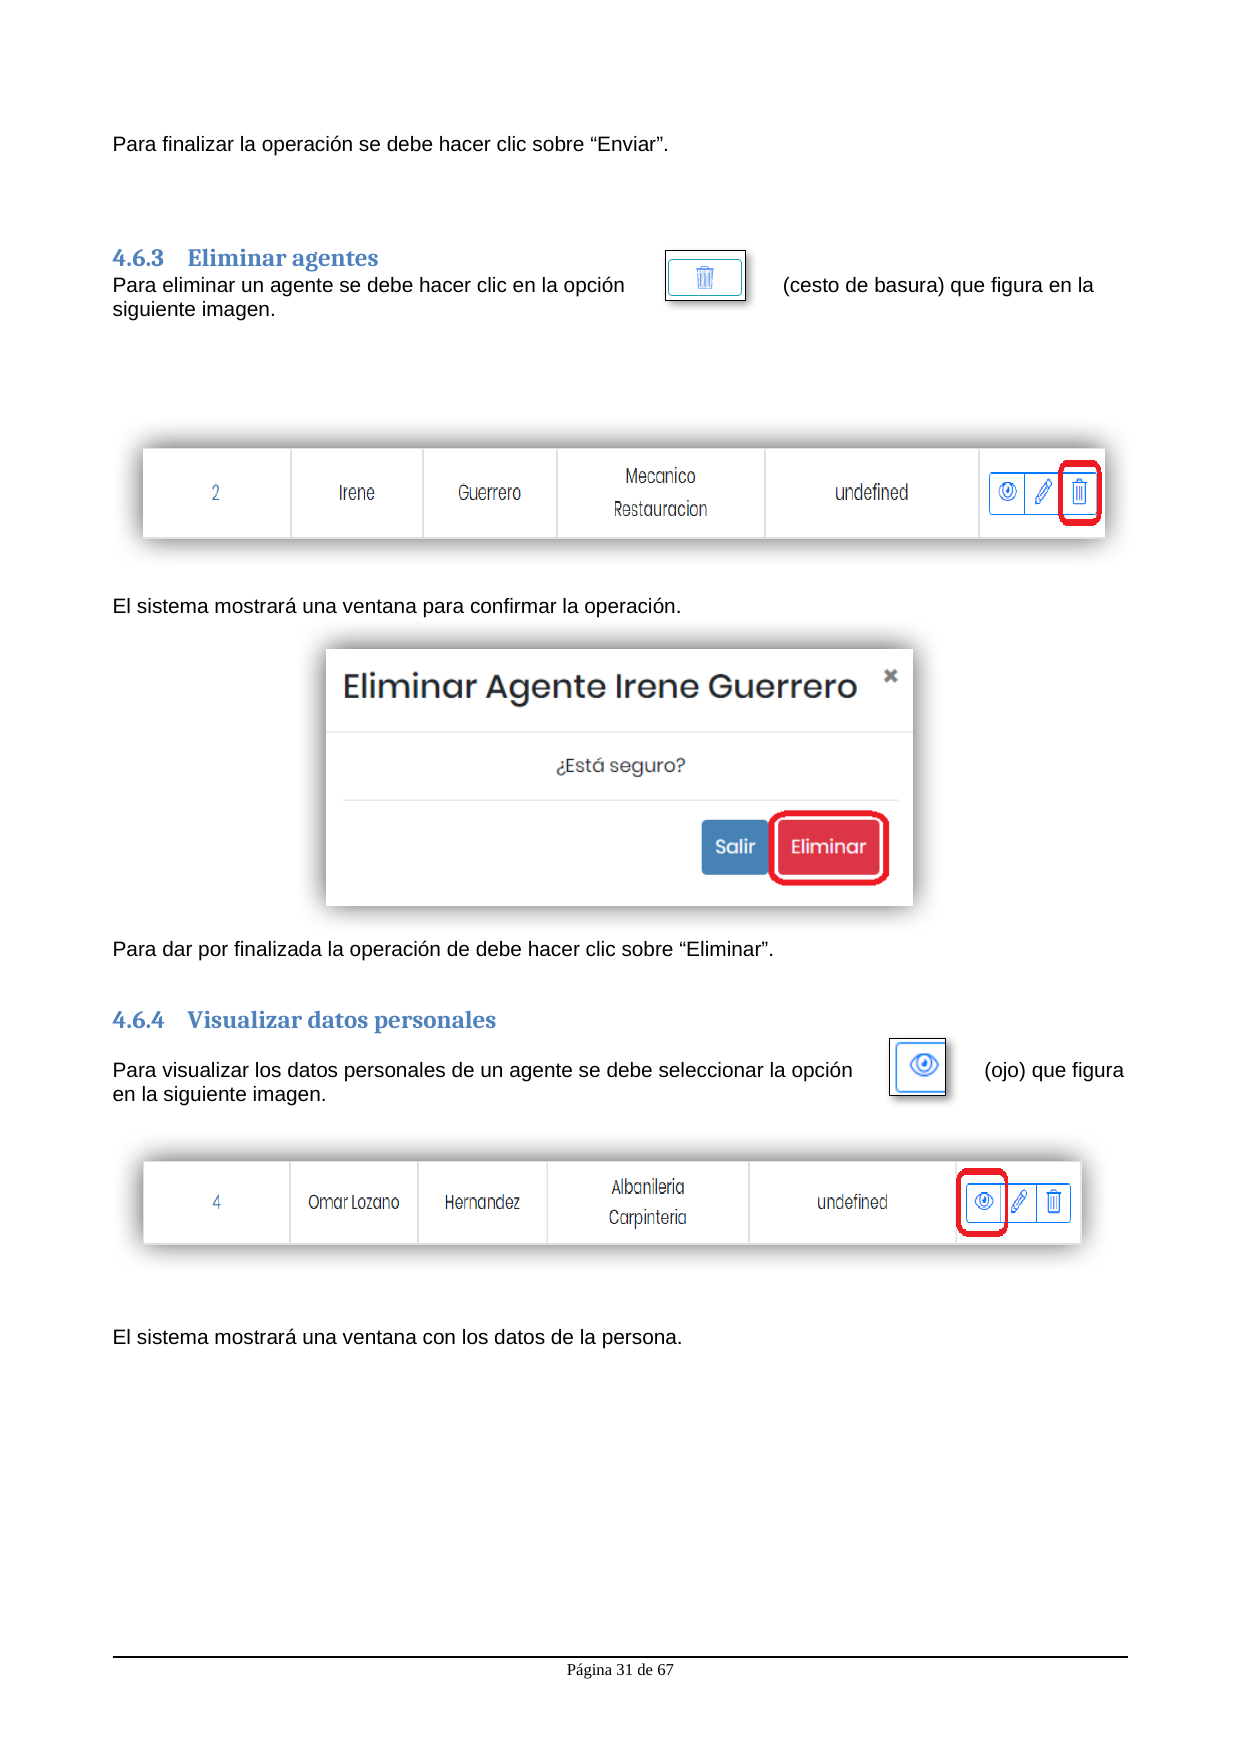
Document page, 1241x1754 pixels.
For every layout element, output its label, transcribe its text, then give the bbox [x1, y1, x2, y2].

text El sistema mostrará una ventana para confirmar la operación. [112, 594, 1128, 618]
text Para dar por finalizada la operación de debe hacer clic sobre “Eliminar”. [112, 937, 1128, 961]
text Para eliminar un agente se debe hacer clic en la opción (cesto de basura) que figura en la siguiente imagen. [112, 273, 1128, 321]
picture [143, 448, 1105, 539]
subtitle Eliminar agentes [112, 244, 1128, 273]
picture [666, 251, 745, 300]
text Para visualizar los datos personales de un agente se debe seleccionar la opción (ojo) que figura en la siguiente imagen. [112, 1058, 895, 1106]
subtitle Visualizar datos personales [112, 1006, 1128, 1034]
text El sistema mostrará una ventana con los datos de la persona. [112, 1325, 1128, 1349]
text Para finalizar la operación se debe hacer clic sobre “Enviar”. [112, 132, 1128, 156]
text Para visualizar los datos personales de un agente se debe seleccionar la opción (ojo) que figura en la siguiente imagen. [948, 1058, 1128, 1106]
picture [326, 649, 913, 906]
picture [143, 1161, 1082, 1245]
picture [890, 1039, 945, 1095]
